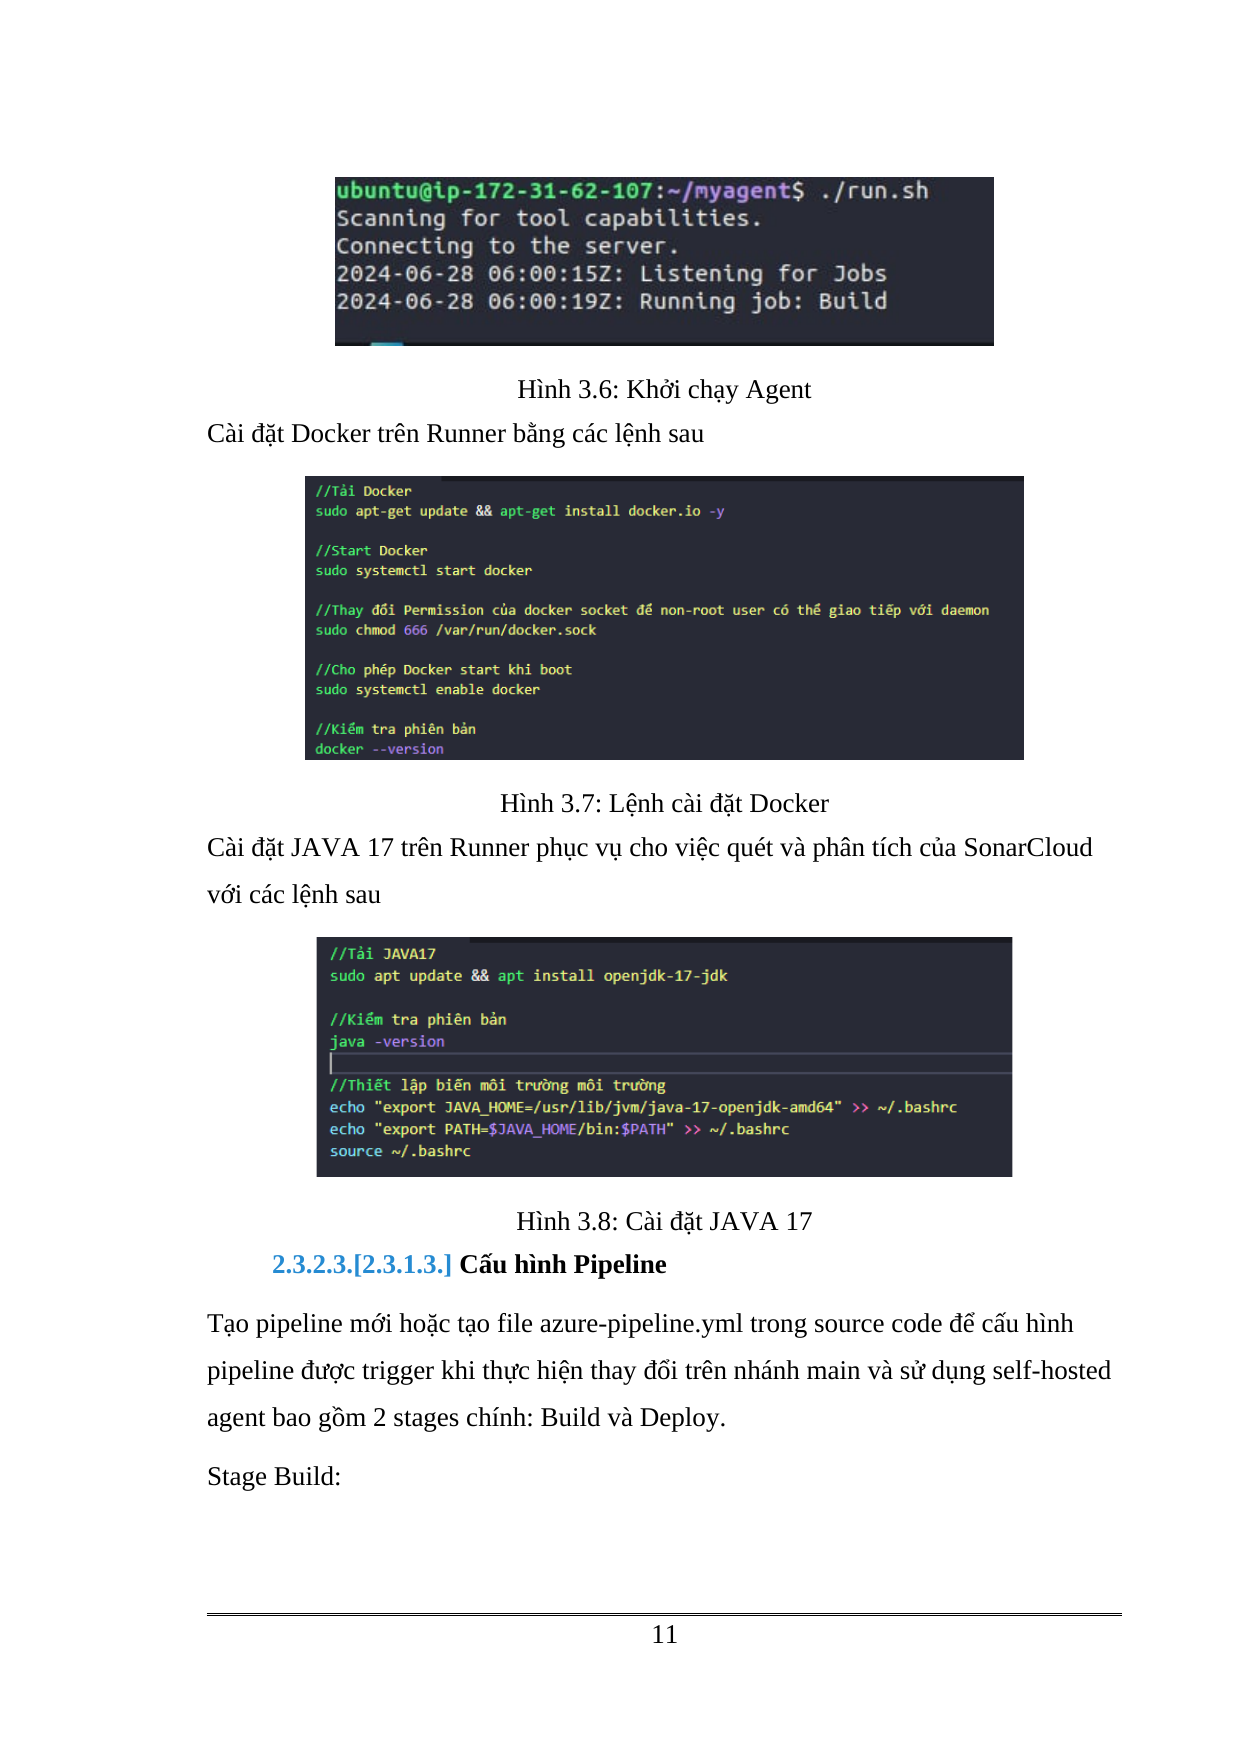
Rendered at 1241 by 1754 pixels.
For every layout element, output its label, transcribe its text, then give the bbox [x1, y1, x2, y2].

text Stage Build: [207, 1460, 1122, 1491]
text Tạo pipeline mới hoặc tạo file azure-pipeline.yml trong source code để cấu hình pipeline được trigger khi thực hiện thay đổi trên nhánh main và sử dụng self-hosted agent bao gồm 2 stages chính: Build và Deploy. [207, 1307, 1122, 1432]
subtitle Cấu hình Pipeline [272, 1248, 1122, 1279]
text Hình 3.6: Khởi chạy Agent [207, 373, 1122, 404]
text Hình 3.8: Cài đặt JAVA 17 [207, 1204, 1122, 1236]
picture [316, 937, 1013, 1177]
text Hình 3.7: Lệnh cài đặt Docker [207, 788, 1122, 819]
text Cài đặt Docker trên Runner bằng các lệnh sau [207, 417, 1122, 448]
picture [305, 476, 1024, 760]
text Cài đặt JAVA 17 trên Runner phục vụ cho việc quét và phân tích của SonarCloud với các lệnh sau [207, 831, 1122, 909]
picture [335, 177, 994, 346]
